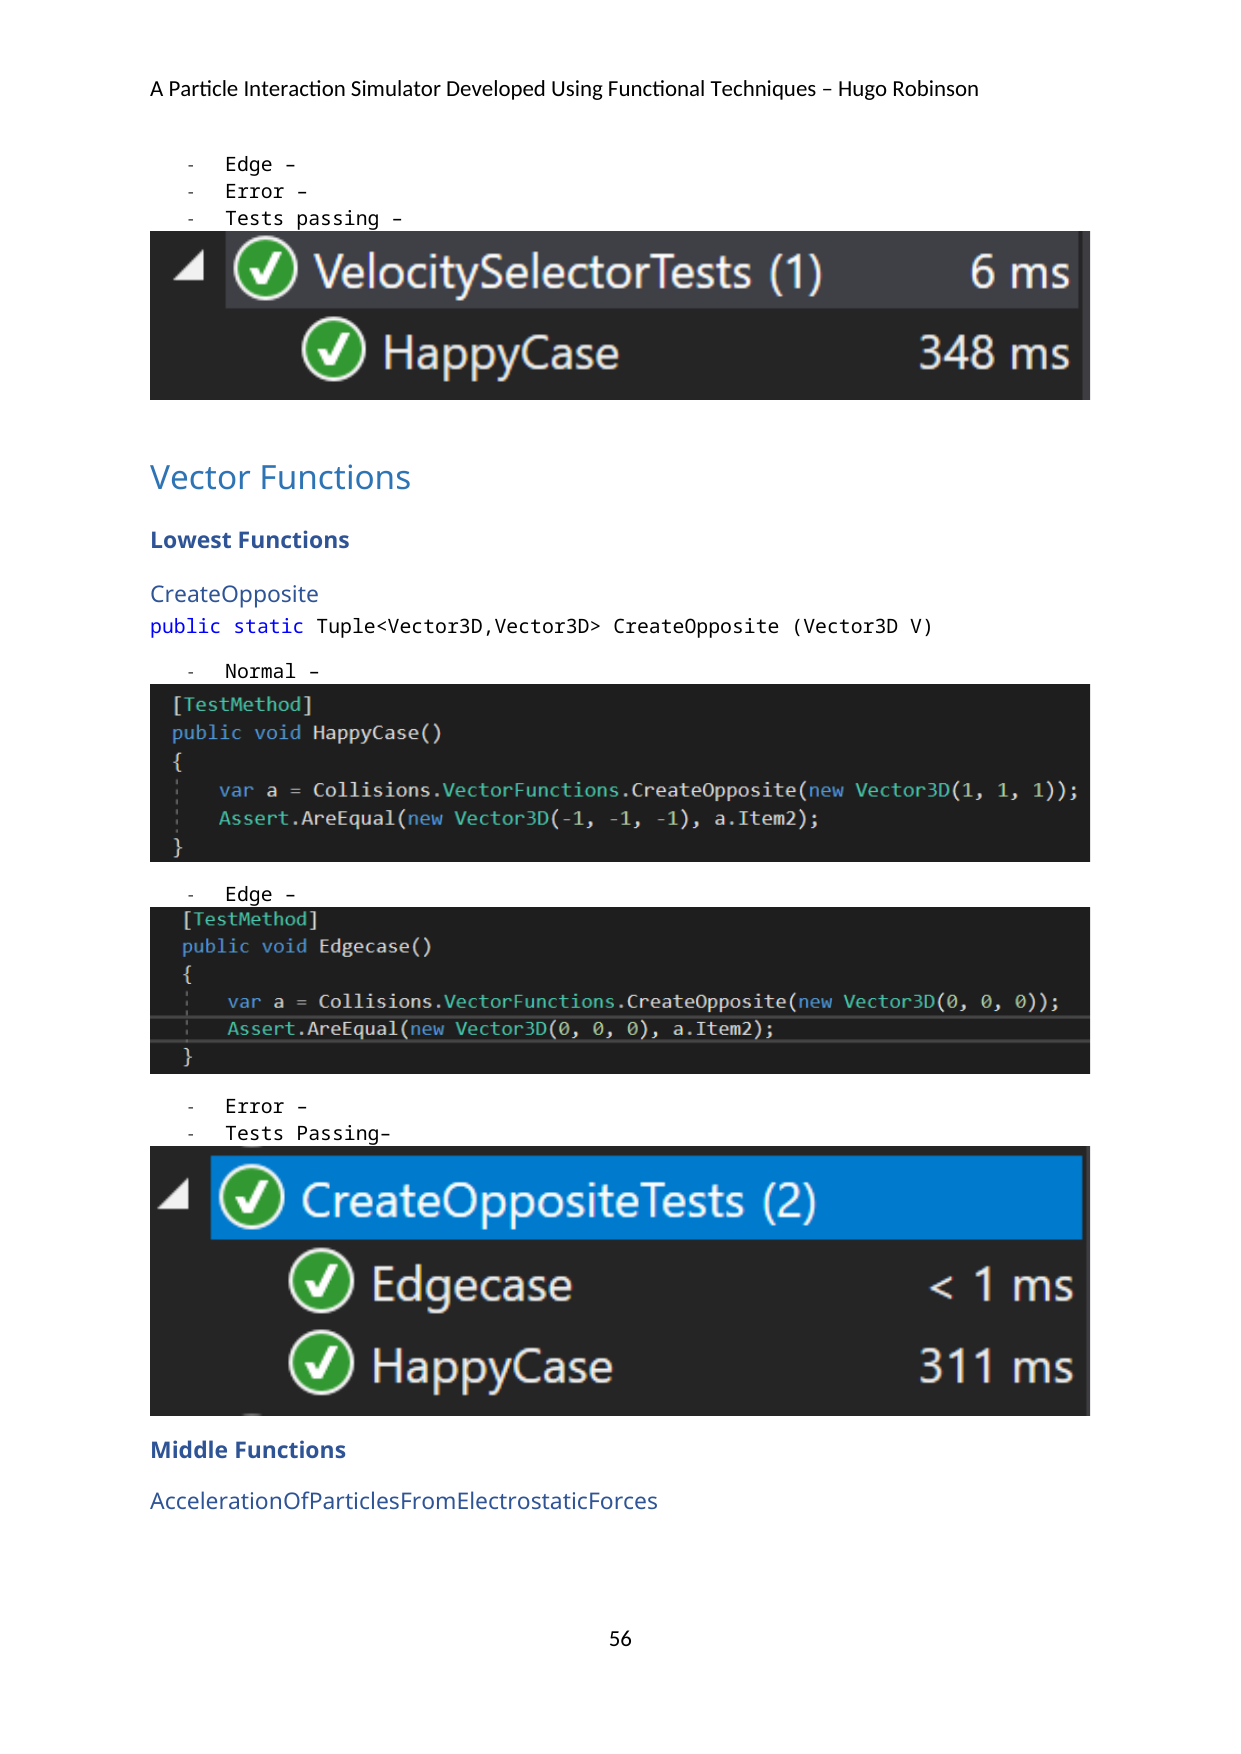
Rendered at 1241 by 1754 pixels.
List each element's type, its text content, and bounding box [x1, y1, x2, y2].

text Middle Functions [150, 1434, 1090, 1466]
subtitle Vector Functions [150, 454, 1090, 499]
subtitle CreateOpposite [150, 578, 1090, 609]
list Edge – [187, 150, 1090, 177]
text public static Tuple<Vector3D,Vector3D> CreateOpposite (Vector3D V) [150, 612, 1090, 639]
list Error – [187, 177, 1090, 204]
picture [150, 1146, 1091, 1416]
list Tests Passing– [187, 1119, 1090, 1146]
list Tests passing – [187, 204, 1090, 231]
list Normal – [187, 658, 1090, 684]
picture [150, 907, 1091, 1074]
picture [150, 684, 1091, 862]
list Error – [187, 1092, 1090, 1119]
list Edge – [187, 880, 1090, 907]
subtitle Lowest Functions [150, 524, 1090, 555]
text AccelerationOfParticlesFromElectrostaticForces [150, 1485, 1090, 1516]
picture [150, 231, 1091, 400]
